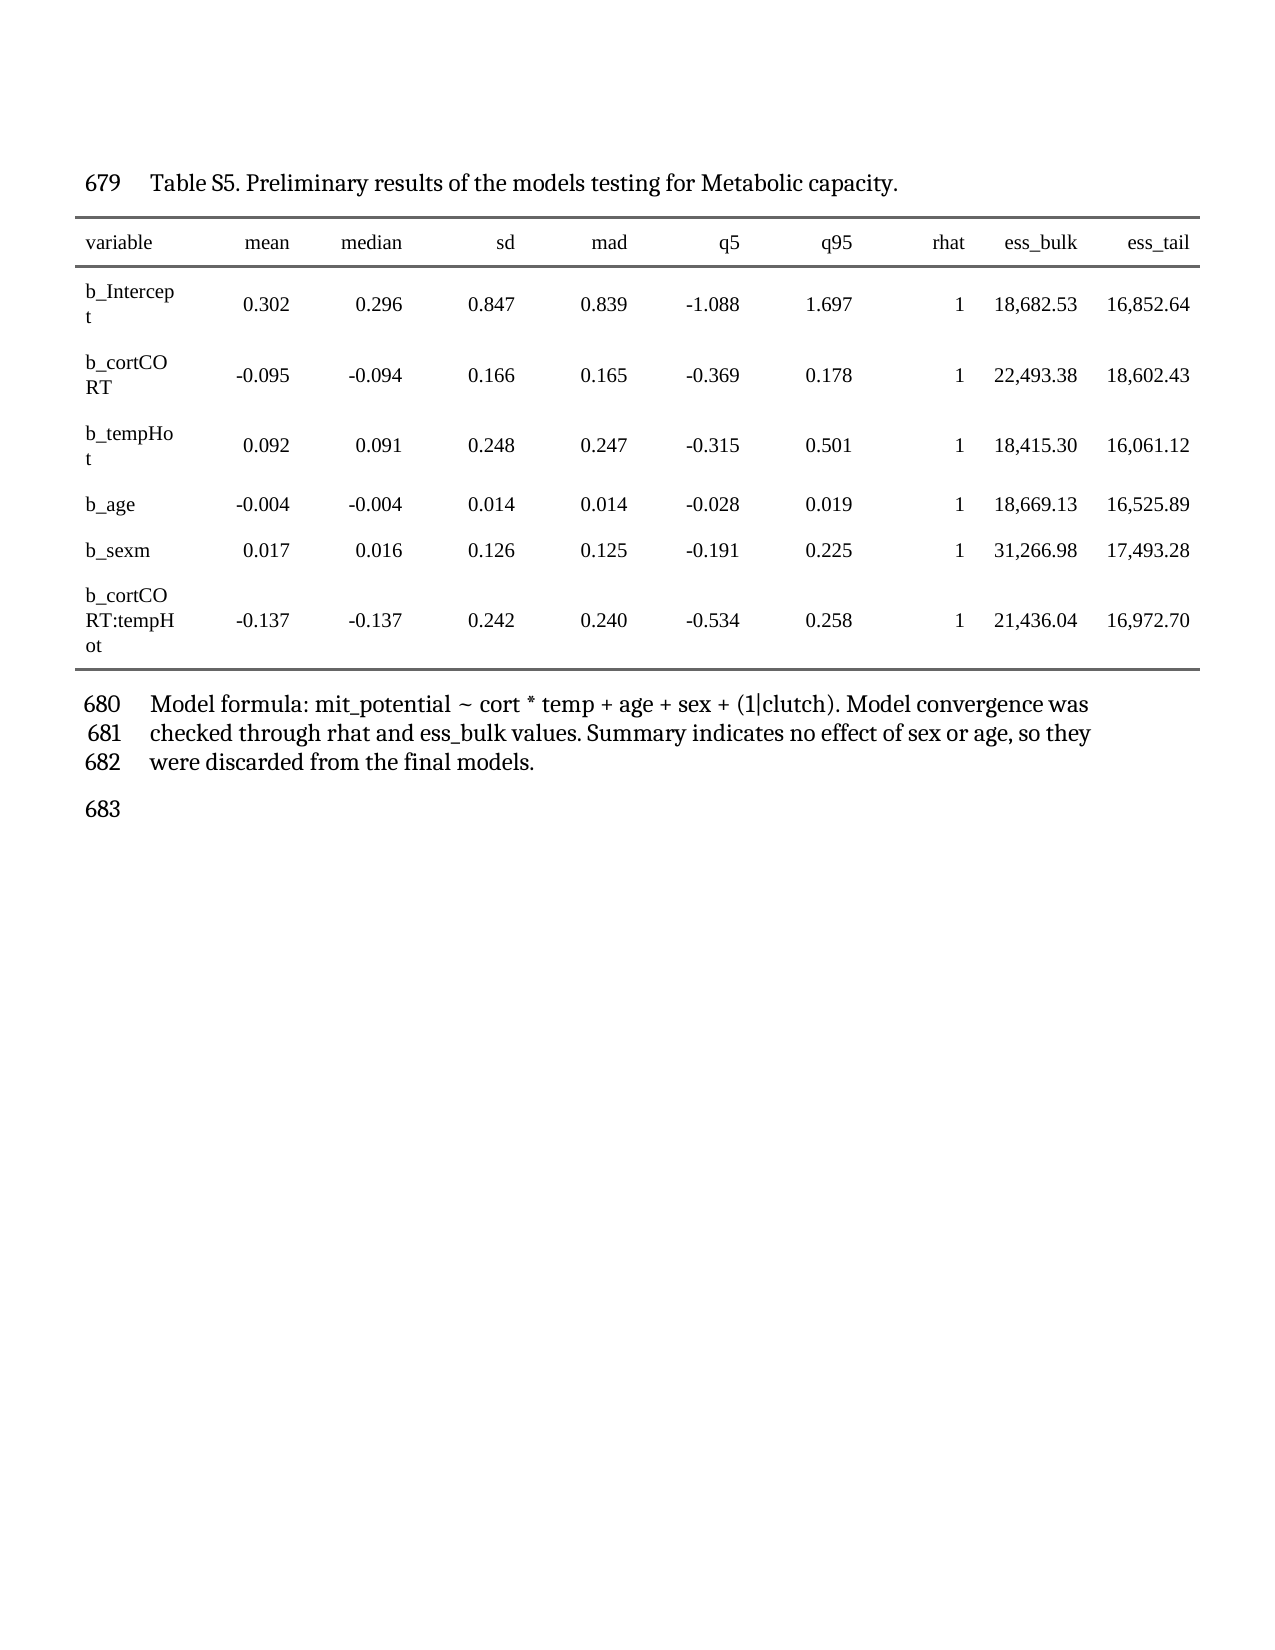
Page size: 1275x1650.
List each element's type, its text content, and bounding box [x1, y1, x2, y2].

table_cell 1 [863, 527, 975, 572]
table_cell -0.004 [188, 481, 300, 527]
table_cell 0.225 [750, 527, 862, 572]
table_cell b_cortCORT:tempHot [75, 573, 187, 668]
table_cell 16,525.89 [1088, 481, 1200, 527]
table_cell 16,061.12 [1088, 410, 1200, 481]
table_cell b_age [75, 481, 187, 527]
table_cell -0.137 [300, 573, 412, 668]
table_cell 0.016 [300, 527, 412, 572]
table_cell 1 [863, 573, 975, 668]
table_cell 1.697 [750, 268, 862, 339]
table_cell 0.839 [525, 268, 637, 339]
table_cell 0.014 [413, 481, 525, 527]
table_cell 0.091 [300, 410, 412, 481]
table_cell -0.094 [300, 339, 412, 410]
table_header q5 [638, 219, 750, 265]
table_cell 0.247 [525, 410, 637, 481]
table_header sd [413, 219, 525, 265]
table_cell 0.126 [413, 527, 525, 572]
table_cell 0.019 [750, 481, 862, 527]
table_cell 1 [863, 339, 975, 410]
table_cell 18,602.43 [1088, 339, 1200, 410]
text Model formula: mit_potential ~ cort * temp + age + sex + (1|clutch). Model convergence was checked through rhat and ess_bulk values. Summary indicates no effect of sex or age, so they were discarded from the final models. [150, 690, 1125, 776]
table_cell -0.095 [188, 339, 300, 410]
table_cell 0.014 [525, 481, 637, 527]
table_header median [300, 219, 412, 265]
table_cell 17,493.28 [1088, 527, 1200, 572]
table_cell 16,852.64 [1088, 268, 1200, 339]
table_cell -0.004 [300, 481, 412, 527]
table_cell 0.258 [750, 573, 862, 668]
table_header mad [525, 219, 637, 265]
table_cell 21,436.04 [975, 573, 1087, 668]
table_header q95 [750, 219, 862, 265]
table_cell 0.302 [188, 268, 300, 339]
text Table S5. Preliminary results of the models testing for Metabolic capacity. [150, 169, 1125, 197]
table_cell 0.501 [750, 410, 862, 481]
table_cell -0.137 [188, 573, 300, 668]
table_cell 1 [863, 268, 975, 339]
table_cell 18,415.30 [975, 410, 1087, 481]
table_cell 0.847 [413, 268, 525, 339]
table_header rhat [863, 219, 975, 265]
table_cell -1.088 [638, 268, 750, 339]
table_cell 16,972.70 [1088, 573, 1200, 668]
table_cell 0.165 [525, 339, 637, 410]
table_cell 0.092 [188, 410, 300, 481]
table_cell -0.315 [638, 410, 750, 481]
table_cell 18,682.53 [975, 268, 1087, 339]
table_cell 0.242 [413, 573, 525, 668]
table_cell -0.191 [638, 527, 750, 572]
table_cell b_Intercept [75, 268, 187, 339]
table_cell b_tempHot [75, 410, 187, 481]
table_cell 31,266.98 [975, 527, 1087, 572]
table_cell 0.178 [750, 339, 862, 410]
table_cell 1 [863, 481, 975, 527]
table_cell b_cortCORT [75, 339, 187, 410]
table_header mean [188, 219, 300, 265]
table_header ess_tail [1088, 219, 1200, 265]
table_cell 0.166 [413, 339, 525, 410]
table_cell b_sexm [75, 527, 187, 572]
table_cell 0.248 [413, 410, 525, 481]
table_cell 0.240 [525, 573, 637, 668]
table_cell -0.028 [638, 481, 750, 527]
table_cell 18,669.13 [975, 481, 1087, 527]
table_cell 1 [863, 410, 975, 481]
table_cell -0.369 [638, 339, 750, 410]
table_cell -0.534 [638, 573, 750, 668]
table_header variable [75, 219, 187, 265]
table_cell 22,493.38 [975, 339, 1087, 410]
table_cell 0.017 [188, 527, 300, 572]
table_cell 0.125 [525, 527, 637, 572]
table_header ess_bulk [975, 219, 1087, 265]
table_cell 0.296 [300, 268, 412, 339]
